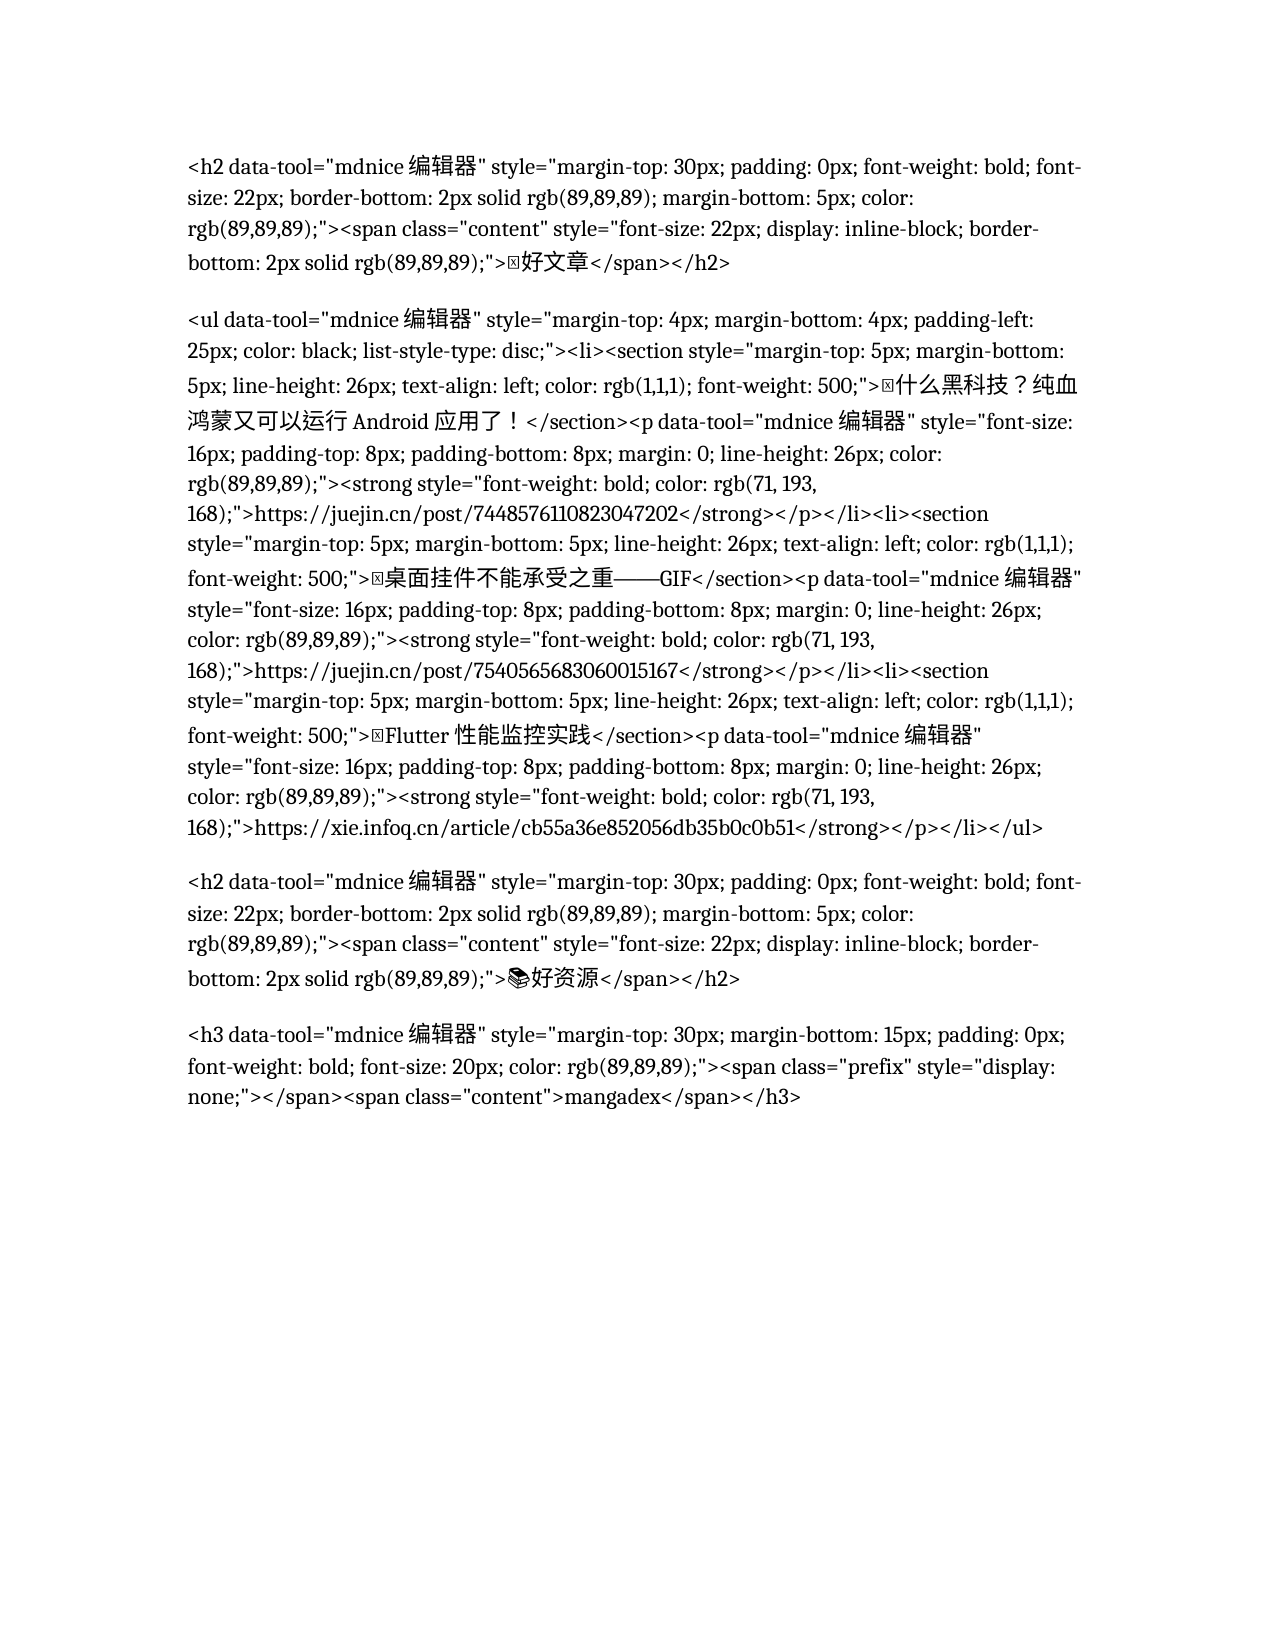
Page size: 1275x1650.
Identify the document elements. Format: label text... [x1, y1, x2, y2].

text <h3 data-tool="mdnice编辑器" style="margin-top: 30px; margin-bottom: 15px; padding: 0px; font-weight: bold; font-size: 20px; color: rgb(89,89,89);"><span class="prefix" style="display: none;"></span><span class="content">mangadex</span></h3> [187, 1018, 1087, 1110]
text <h2 data-tool="mdnice编辑器" style="margin-top: 30px; padding: 0px; font-weight: bold; font-size: 22px; border-bottom: 2px solid rgb(89,89,89); margin-bottom: 5px; color: rgb(89,89,89);"><span class="content" style="font-size: 22px; display: inline-block; border-bottom: 2px solid rgb(89,89,89);">📖好文章</span></h2> [187, 150, 1087, 278]
text <ul data-tool="mdnice编辑器" style="margin-top: 4px; margin-bottom: 4px; padding-left: 25px; color: black; list-style-type: disc;"><li><section style="margin-top: 5px; margin-bottom: 5px; line-height: 26px; text-align: left; color: rgb(1,1,1); font-weight: 500;">📄什么黑科技？纯血鸿蒙又可以运行Android应用了！</section><p data-tool="mdnice编辑器" style="font-size: 16px; padding-top: 8px; padding-bottom: 8px; margin: 0; line-height: 26px; color: rgb(89,89,89);"><strong style="font-weight: bold; color: rgb(71, 193, 168);">https://juejin.cn/post/7448576110823047202</strong></p></li><li><section style="margin-top: 5px; margin-bottom: 5px; line-height: 26px; text-align: left; color: rgb(1,1,1); font-weight: 500;">📄桌面挂件不能承受之重——GIF</section><p data-tool="mdnice编辑器" style="font-size: 16px; padding-top: 8px; padding-bottom: 8px; margin: 0; line-height: 26px; color: rgb(89,89,89);"><strong style="font-weight: bold; color: rgb(71, 193, 168);">https://juejin.cn/post/7540565683060015167</strong></p></li><li><section style="margin-top: 5px; margin-bottom: 5px; line-height: 26px; text-align: left; color: rgb(1,1,1); font-weight: 500;">📄Flutter 性能监控实践</section><p data-tool="mdnice编辑器" style="font-size: 16px; padding-top: 8px; padding-bottom: 8px; margin: 0; line-height: 26px; color: rgb(89,89,89);"><strong style="font-weight: bold; color: rgb(71, 193, 168);">https://xie.infoq.cn/article/cb55a36e852056db35b0c0b51</strong></p></li></ul> [187, 303, 1087, 841]
text <h2 data-tool="mdnice编辑器" style="margin-top: 30px; padding: 0px; font-weight: bold; font-size: 22px; border-bottom: 2px solid rgb(89,89,89); margin-bottom: 5px; color: rgb(89,89,89);"><span class="content" style="font-size: 22px; display: inline-block; border-bottom: 2px solid rgb(89,89,89);">📚好资源</span></h2> [187, 865, 1087, 993]
